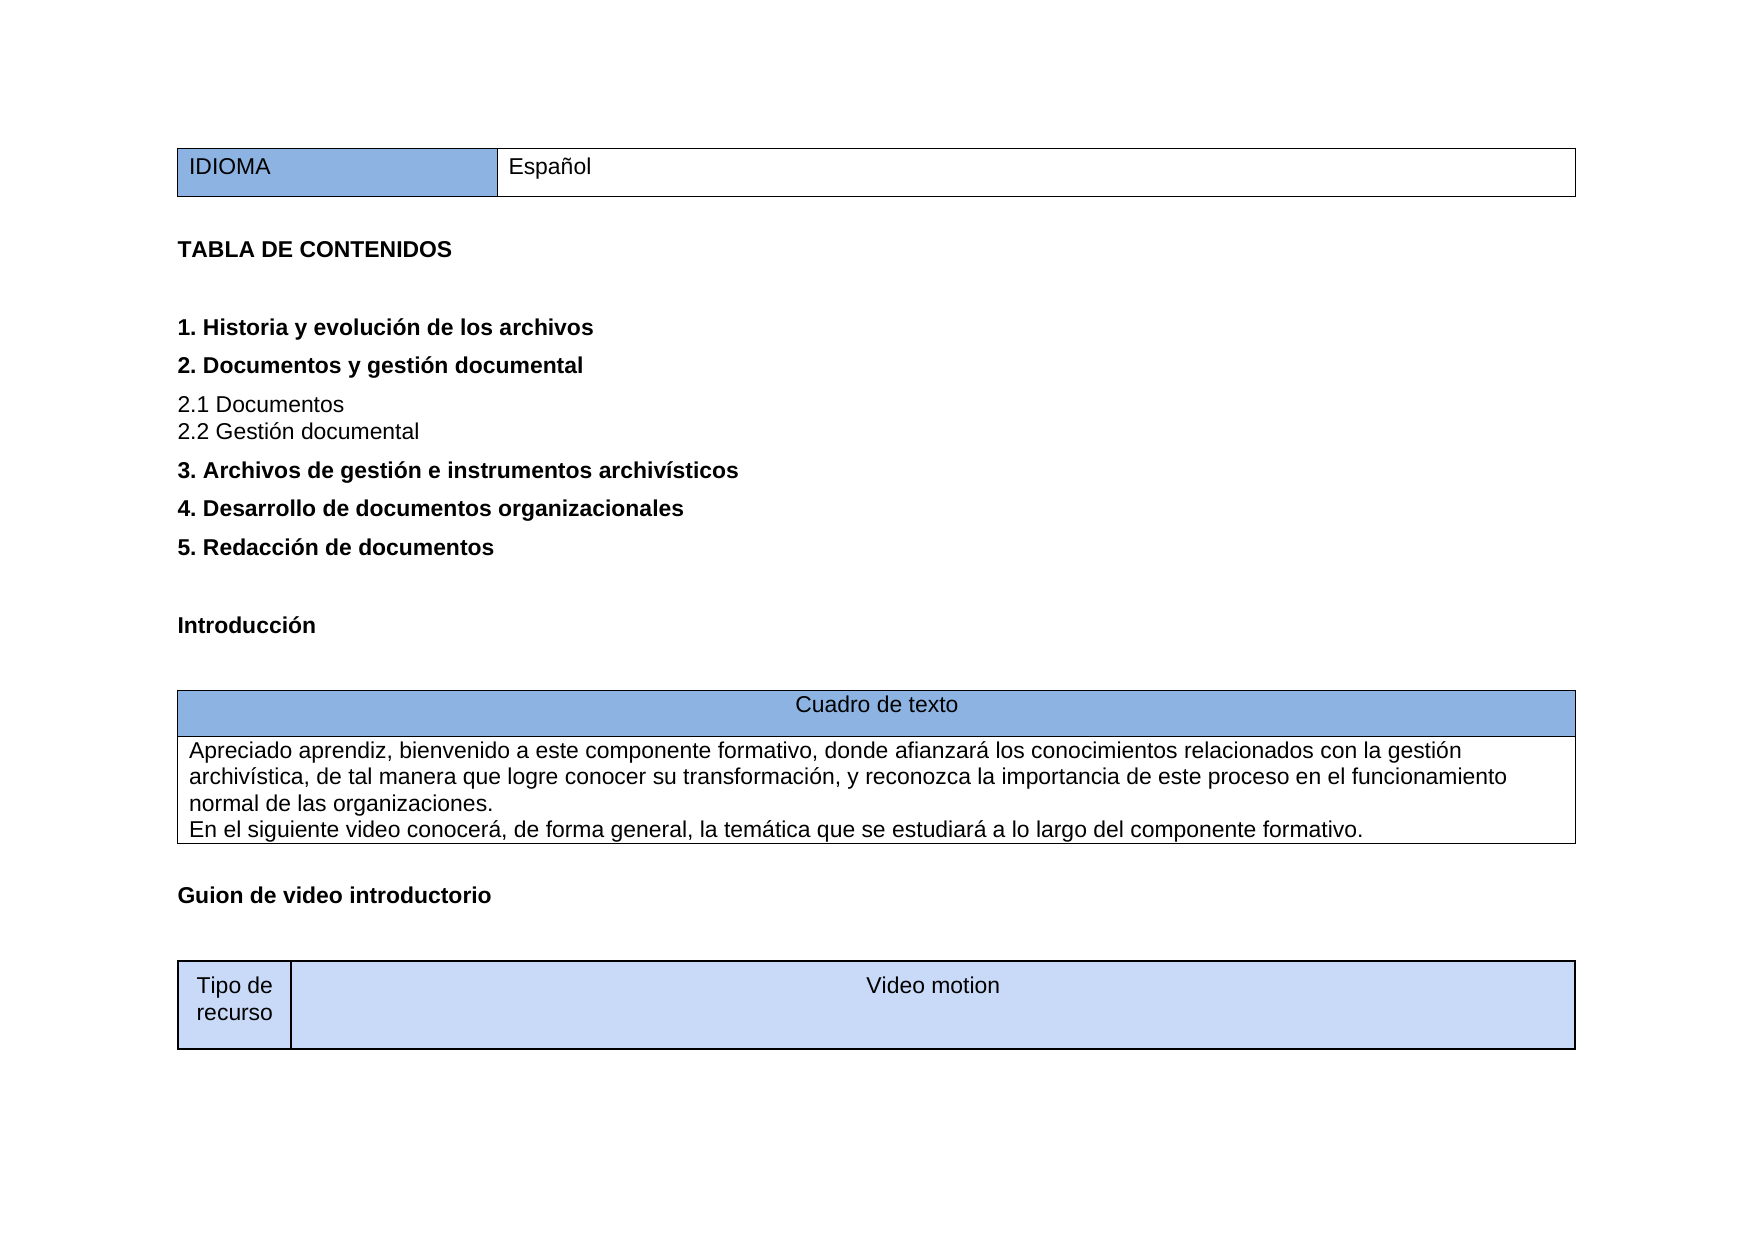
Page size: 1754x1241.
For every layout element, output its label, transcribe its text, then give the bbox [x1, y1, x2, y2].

subtitle TABLA DE CONTENIDOS [177, 236, 1577, 262]
text 4. Desarrollo de documentos organizacionales [177, 495, 1577, 522]
table_cell Apreciado aprendiz, bienvenido a este componente formativo, donde afianzará los conocimientos relacionados con la gestión archivística, de tal manera que logre conocer su transformación, y reconozca la importancia de este proceso en el funcionamiento normal de las organizaciones. En el siguiente video conocerá, de forma general, la temática que se estudiará a lo largo del componente formativo. [178, 737, 1575, 842]
table_header Cuadro de texto [178, 691, 1575, 736]
text Guion de video introductorio [177, 882, 1577, 909]
table_cell IDIOMA [178, 149, 497, 196]
table_cell Español [498, 149, 1575, 196]
text 2.1 Documentos 2.2 Gestión documental [177, 391, 1577, 444]
text Introducción [177, 612, 1577, 638]
text 3. Archivos de gestión e instrumentos archivísticos [177, 457, 1577, 483]
text 5. Redacción de documentos [177, 534, 1577, 561]
text 1. Historia y evolución de los archivos [177, 314, 1577, 340]
table_header Video motion [292, 962, 1574, 1048]
table_header Tipo de recurso [179, 962, 290, 1048]
text 2. Documentos y gestión documental [177, 352, 1577, 379]
